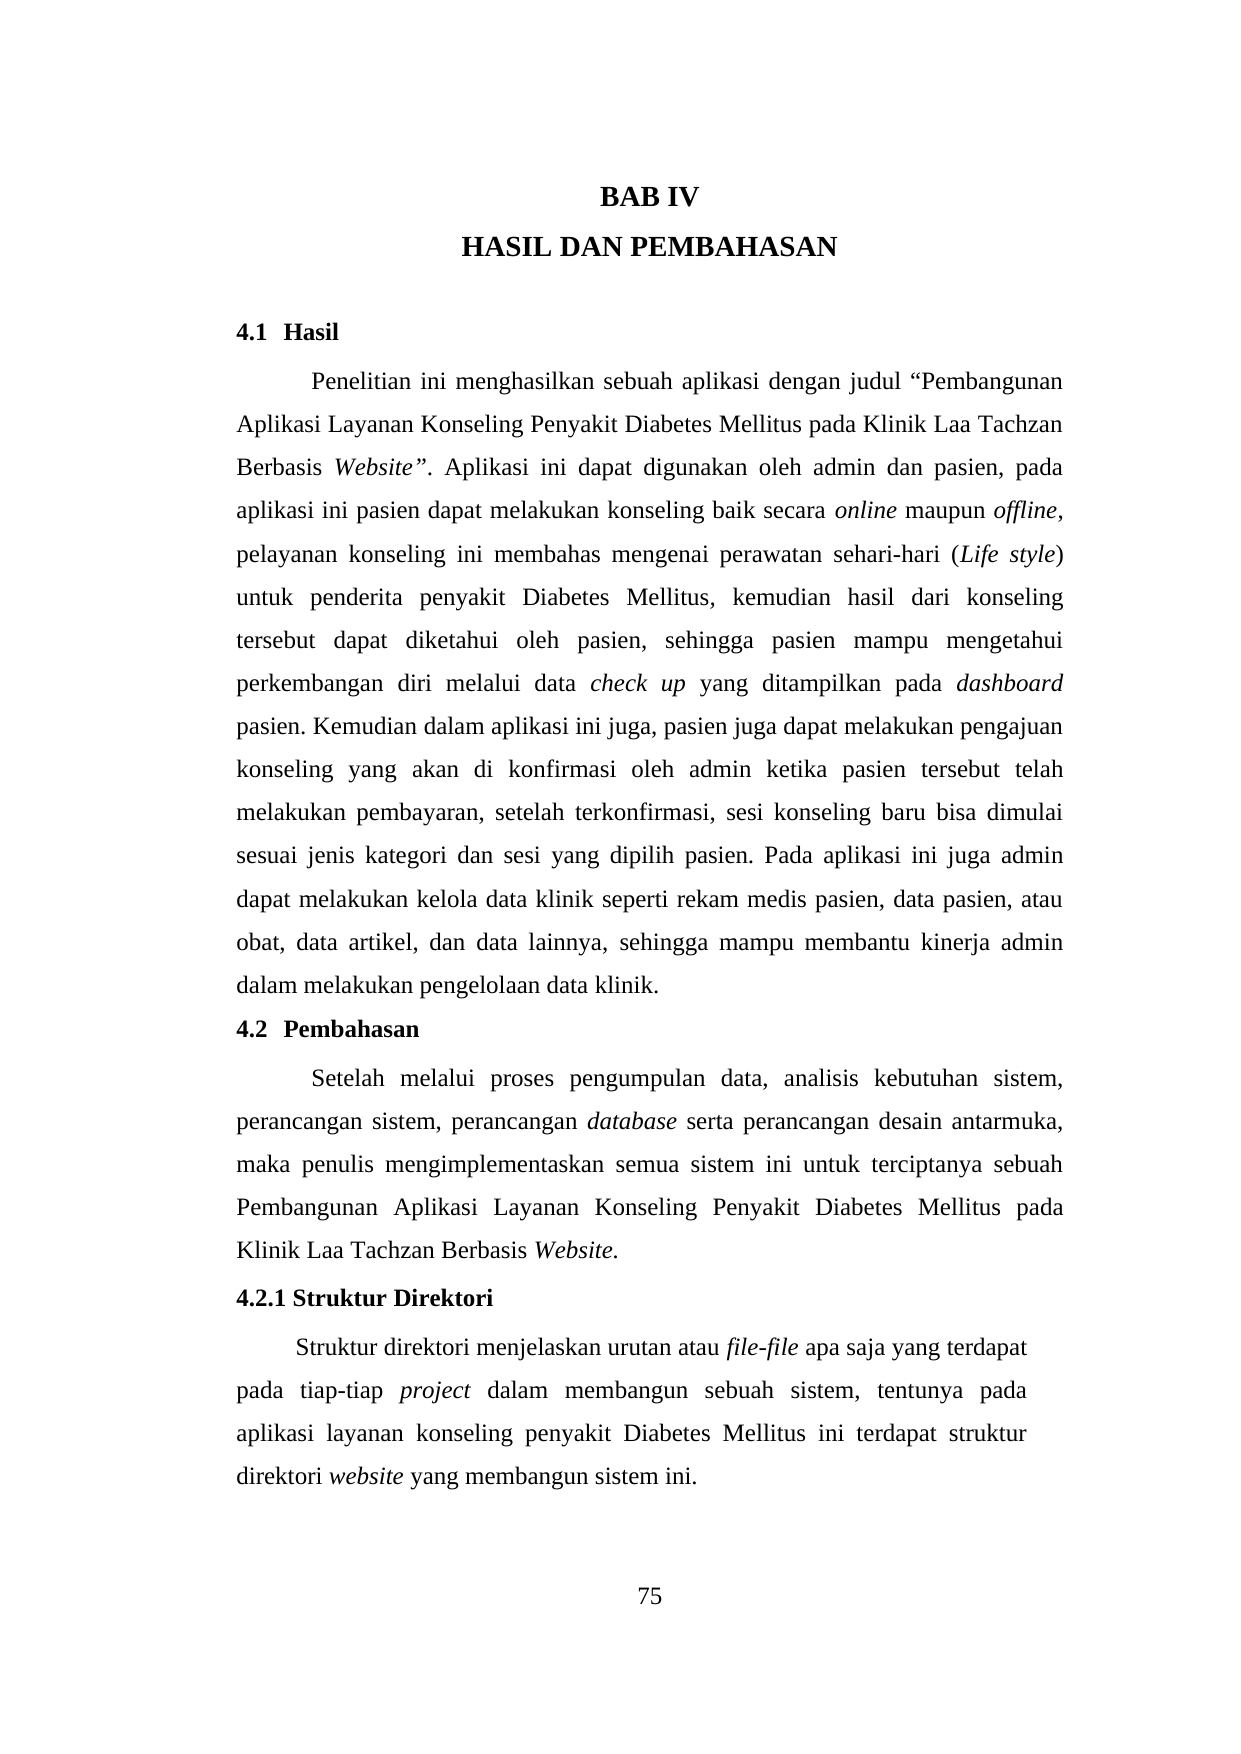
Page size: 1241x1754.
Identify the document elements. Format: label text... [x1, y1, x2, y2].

subtitle Hasil [236, 317, 1111, 346]
text 75 [301, 1581, 998, 1609]
text HASIL DAN PEMBAHASAN [301, 229, 998, 263]
text Struktur direktori menjelaskan urutan atau file-file apa saja yang terdapat pada tiap-tiap project dalam membangun sebuah sistem, tentunya pada aplikasi layanan konseling penyakit Diabetes Mellitus ini terdapat struktur direktori website yang membangun sistem ini. [236, 1332, 1027, 1490]
text Penelitian ini menghasilkan sebuah aplikasi dengan judul “Pembangunan Aplikasi Layanan Konseling Penyakit Diabetes Mellitus pada Klinik Laa Tachzan Berbasis Website”. Aplikasi ini dapat digunakan oleh admin dan pasien, pada aplikasi ini pasien dapat melakukan konseling baik secara online maupun offline, pelayanan konseling ini membahas mengenai perawatan sehari-hari (Life style) untuk penderita penyakit Diabetes Mellitus, kemudian hasil dari konseling tersebut dapat diketahui oleh pasien, sehingga pasien mampu mengetahui perkembangan diri melalui data check up yang ditampilkan pada dashboard pasien. Kemudian dalam aplikasi ini juga, pasien juga dapat melakukan pengajuan konseling yang akan di konfirmasi oleh admin ketika pasien tersebut telah melakukan pembayaran, setelah terkonfirmasi, sesi konseling baru bisa dimulai sesuai jenis kategori dan sesi yang dipilih pasien. Pada aplikasi ini juga admin dapat melakukan kelola data klinik seperti rekam medis pasien, data pasien, atau obat, data artikel, dan data lainnya, sehingga mampu membantu kinerja admin dalam melakukan pengelolaan data klinik. [236, 366, 1063, 999]
subtitle BAB IV [301, 179, 998, 213]
subtitle Pembahasan [236, 1014, 1111, 1043]
subtitle Struktur Direktori [236, 1283, 1111, 1312]
text Setelah melalui proses pengumpulan data, analisis kebutuhan sistem, perancangan sistem, perancangan database serta perancangan desain antarmuka, maka penulis mengimplementaskan semua sistem ini untuk terciptanya sebuah Pembangunan Aplikasi Layanan Konseling Penyakit Diabetes Mellitus pada Klinik Laa Tachzan Berbasis Website. [236, 1063, 1063, 1264]
